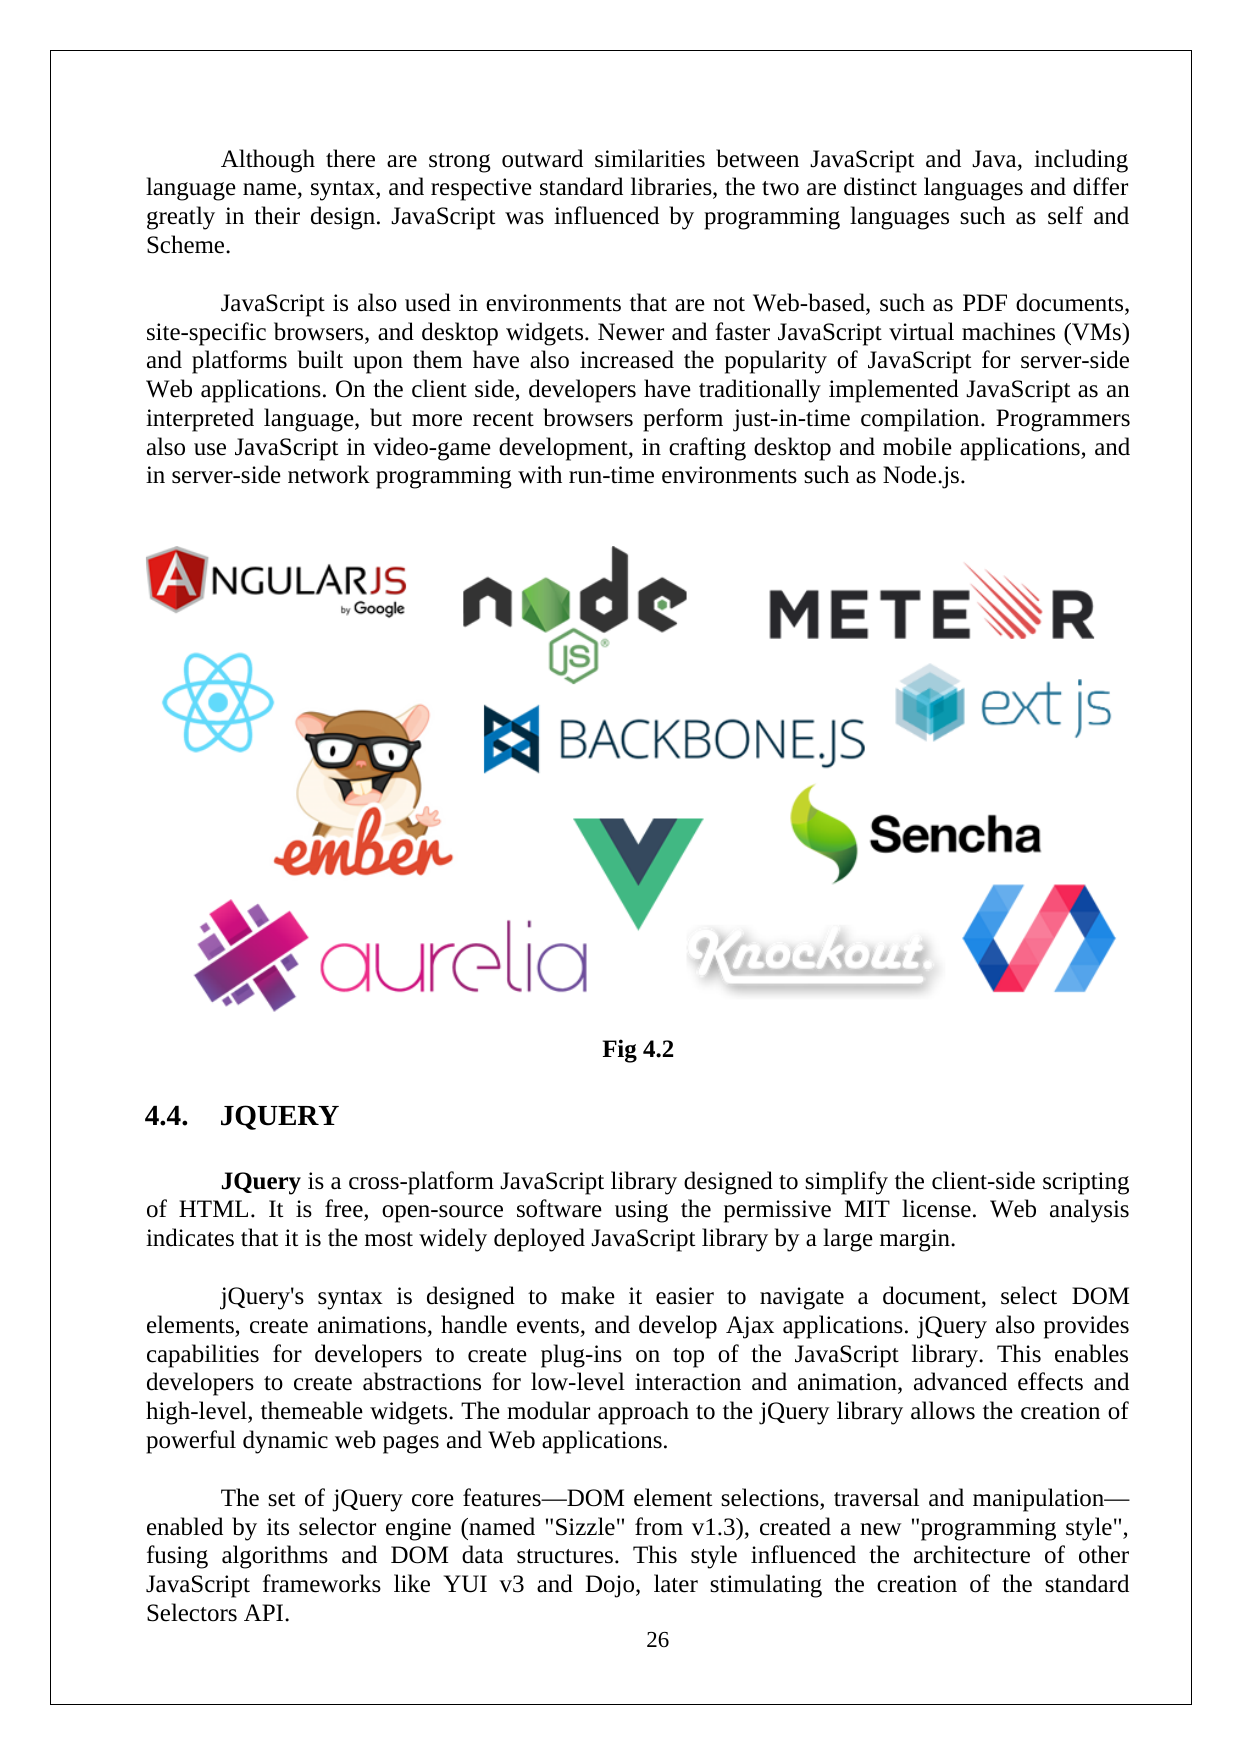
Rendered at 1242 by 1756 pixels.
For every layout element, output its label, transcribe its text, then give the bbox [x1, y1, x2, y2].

text JavaScript is also used in environments that are not Web-based, such as PDF documents, site-specific browsers, and desktop widgets. Newer and faster JavaScript virtual machines (VMs) and platforms built upon them have also increased the popularity of JavaScript for server-side Web applications. On the client side, developers have traditionally implemented JavaScript as an interpreted language, but more recent browsers perform just-in-time compilation. Programmers also use JavaScript in video-game development, in crafting desktop and mobile applications, and in server-side network programming with run-time environments such as Node.js. [146, 288, 1130, 489]
text Fig 4.2 [146, 1034, 1130, 1063]
picture [145, 546, 1121, 1035]
subtitle JQUERY [144, 1098, 1158, 1131]
text JQuery is a cross-platform JavaScript library designed to simplify the client-side scripting of HTML. It is free, open-source software using the permissive MIT license. Web analysis indicates that it is the most widely deployed JavaScript library by a large margin. [146, 1166, 1130, 1252]
text jQuery's syntax is designed to make it easier to navigate a document, select DOM elements, create animations, handle events, and develop Ajax applications. jQuery also provides capabilities for developers to create plug-ins on top of the JavaScript library. This enables developers to create abstractions for low-level interaction and animation, advanced effects and high-level, themeable widgets. The modular approach to the jQuery library allows the creation of powerful dynamic web pages and Web applications. [146, 1281, 1130, 1454]
text Although there are strong outward similarities between JavaScript and Java, including language name, syntax, and respective standard libraries, the two are distinct languages and differ greatly in their design. JavaScript was influenced by programming languages such as self and Scheme. [146, 144, 1129, 259]
text The set of jQuery core features—DOM element selections, traversal and manipulation—enabled by its selector engine (named "Sizzle" from v1.3), created a new "programming style", fusing algorithms and DOM data structures. This style influenced the architecture of other JavaScript frameworks like YUI v3 and Dojo, later stimulating the creation of the standard Selectors API. [146, 1483, 1130, 1627]
